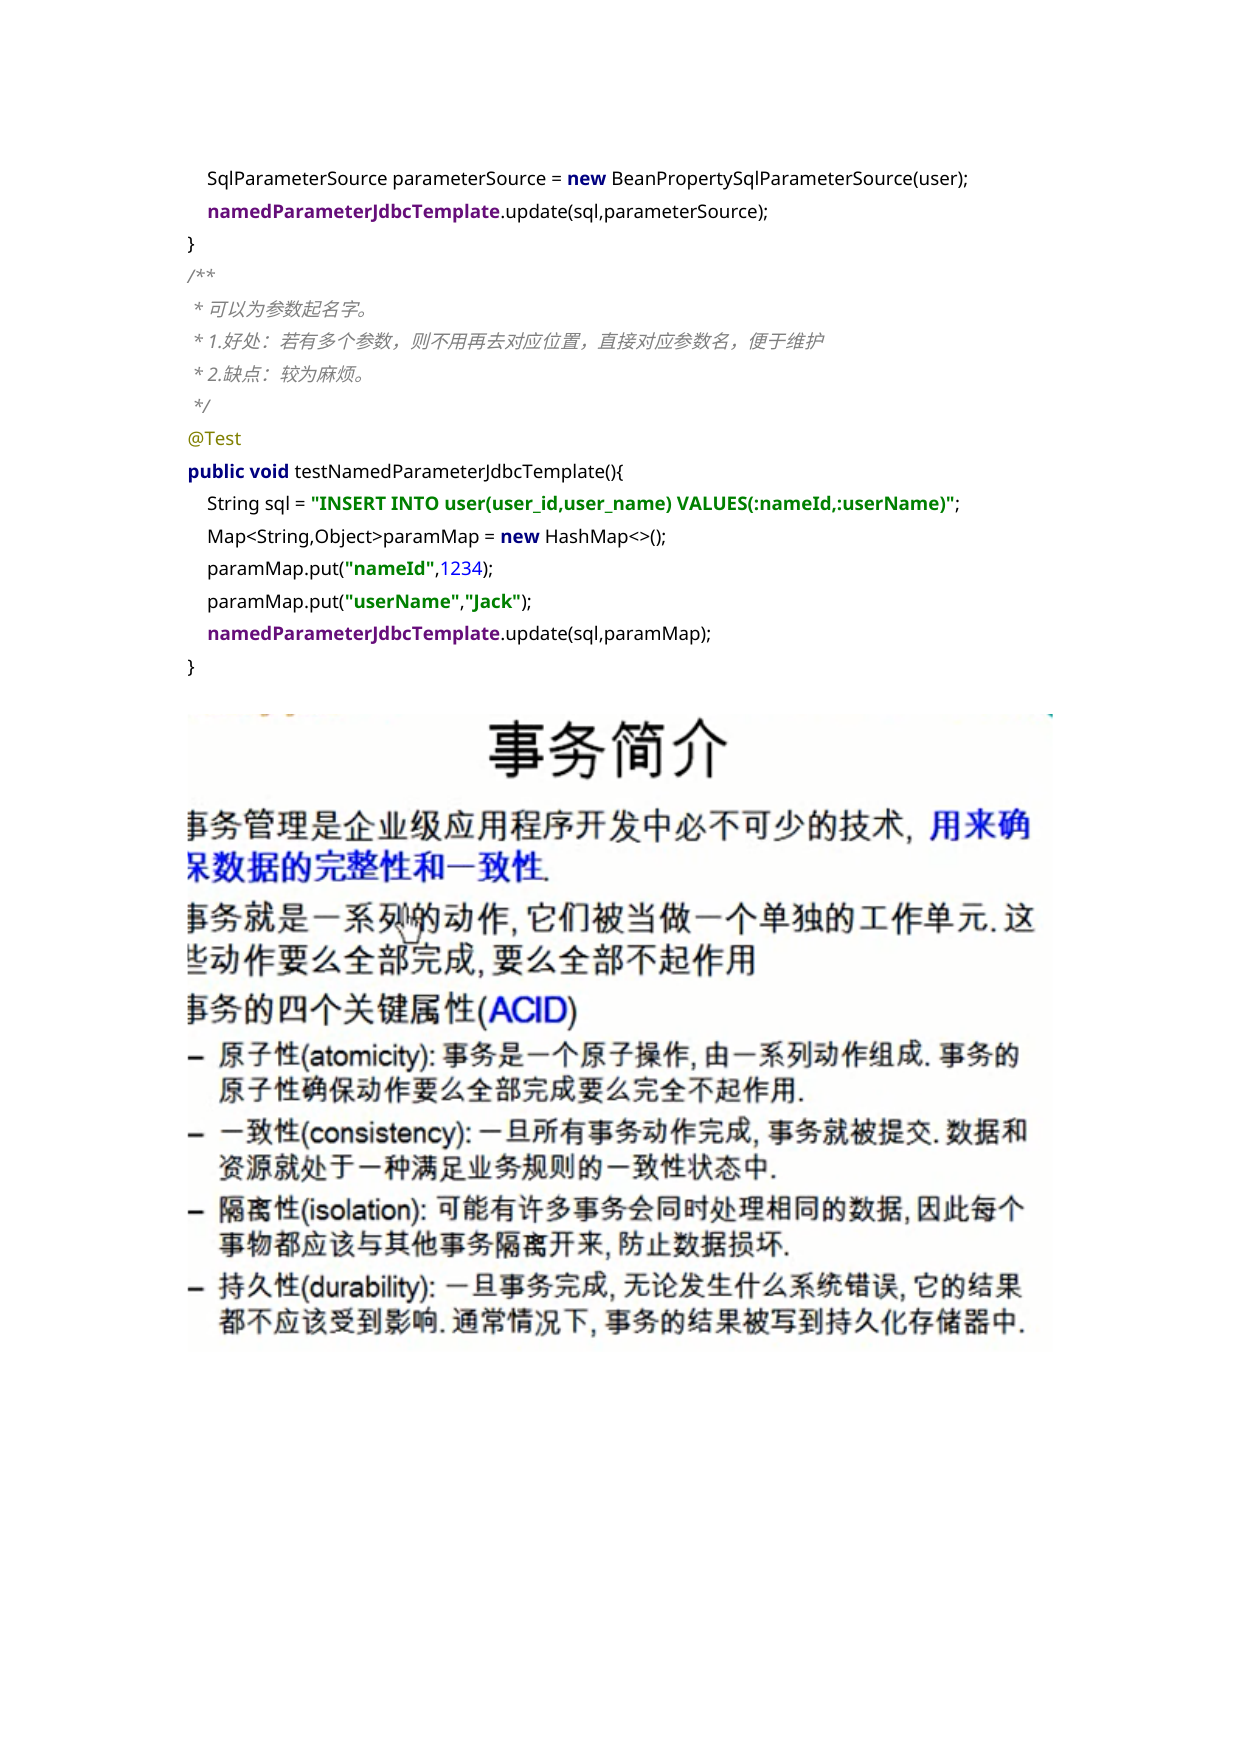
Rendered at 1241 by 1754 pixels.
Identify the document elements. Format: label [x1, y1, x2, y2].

text [187, 162, 1053, 682]
picture [187, 714, 1053, 1352]
